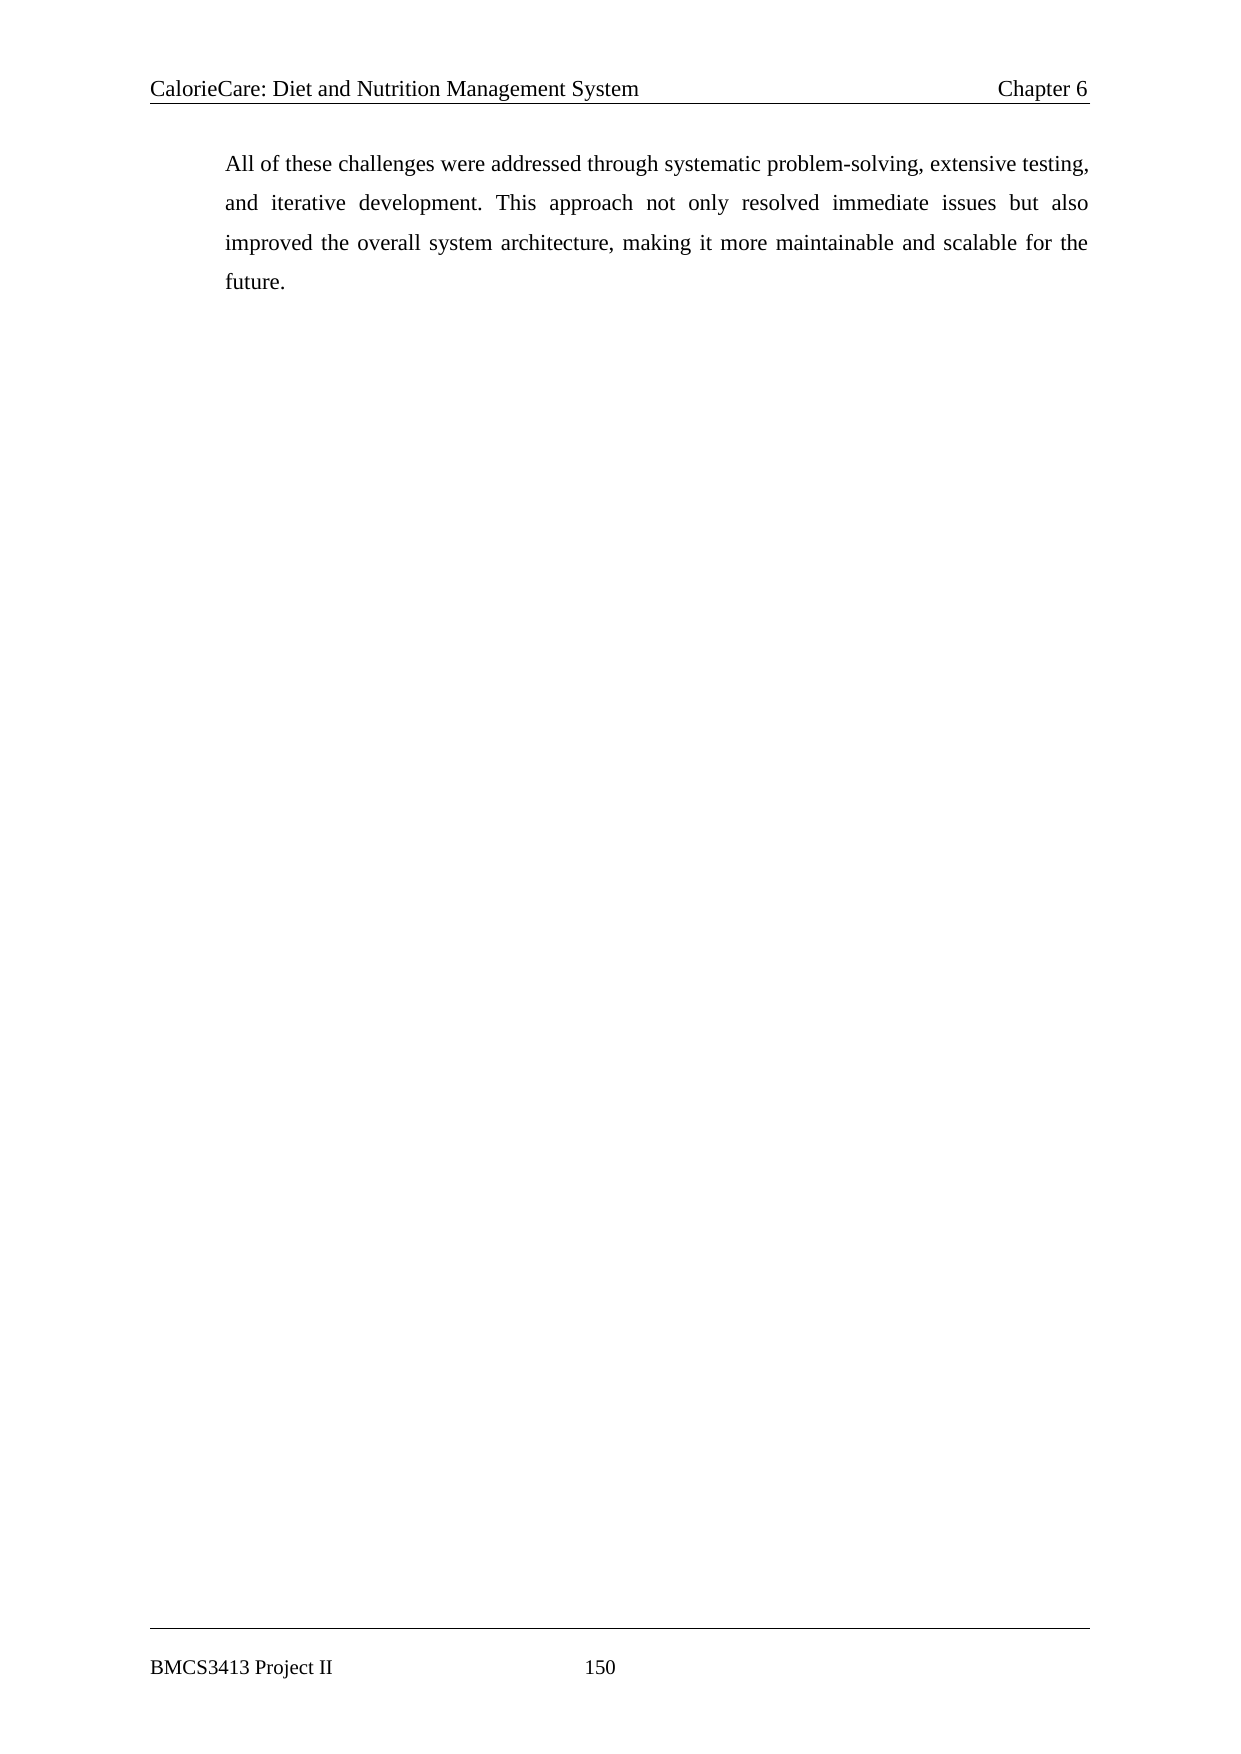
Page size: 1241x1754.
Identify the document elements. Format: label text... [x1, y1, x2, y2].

text All of these challenges were addressed through systematic problem-solving, extensive testing, and iterative development. This approach not only resolved immediate issues but also improved the overall system architecture, making it more maintainable and scalable for the future. [225, 150, 1090, 295]
